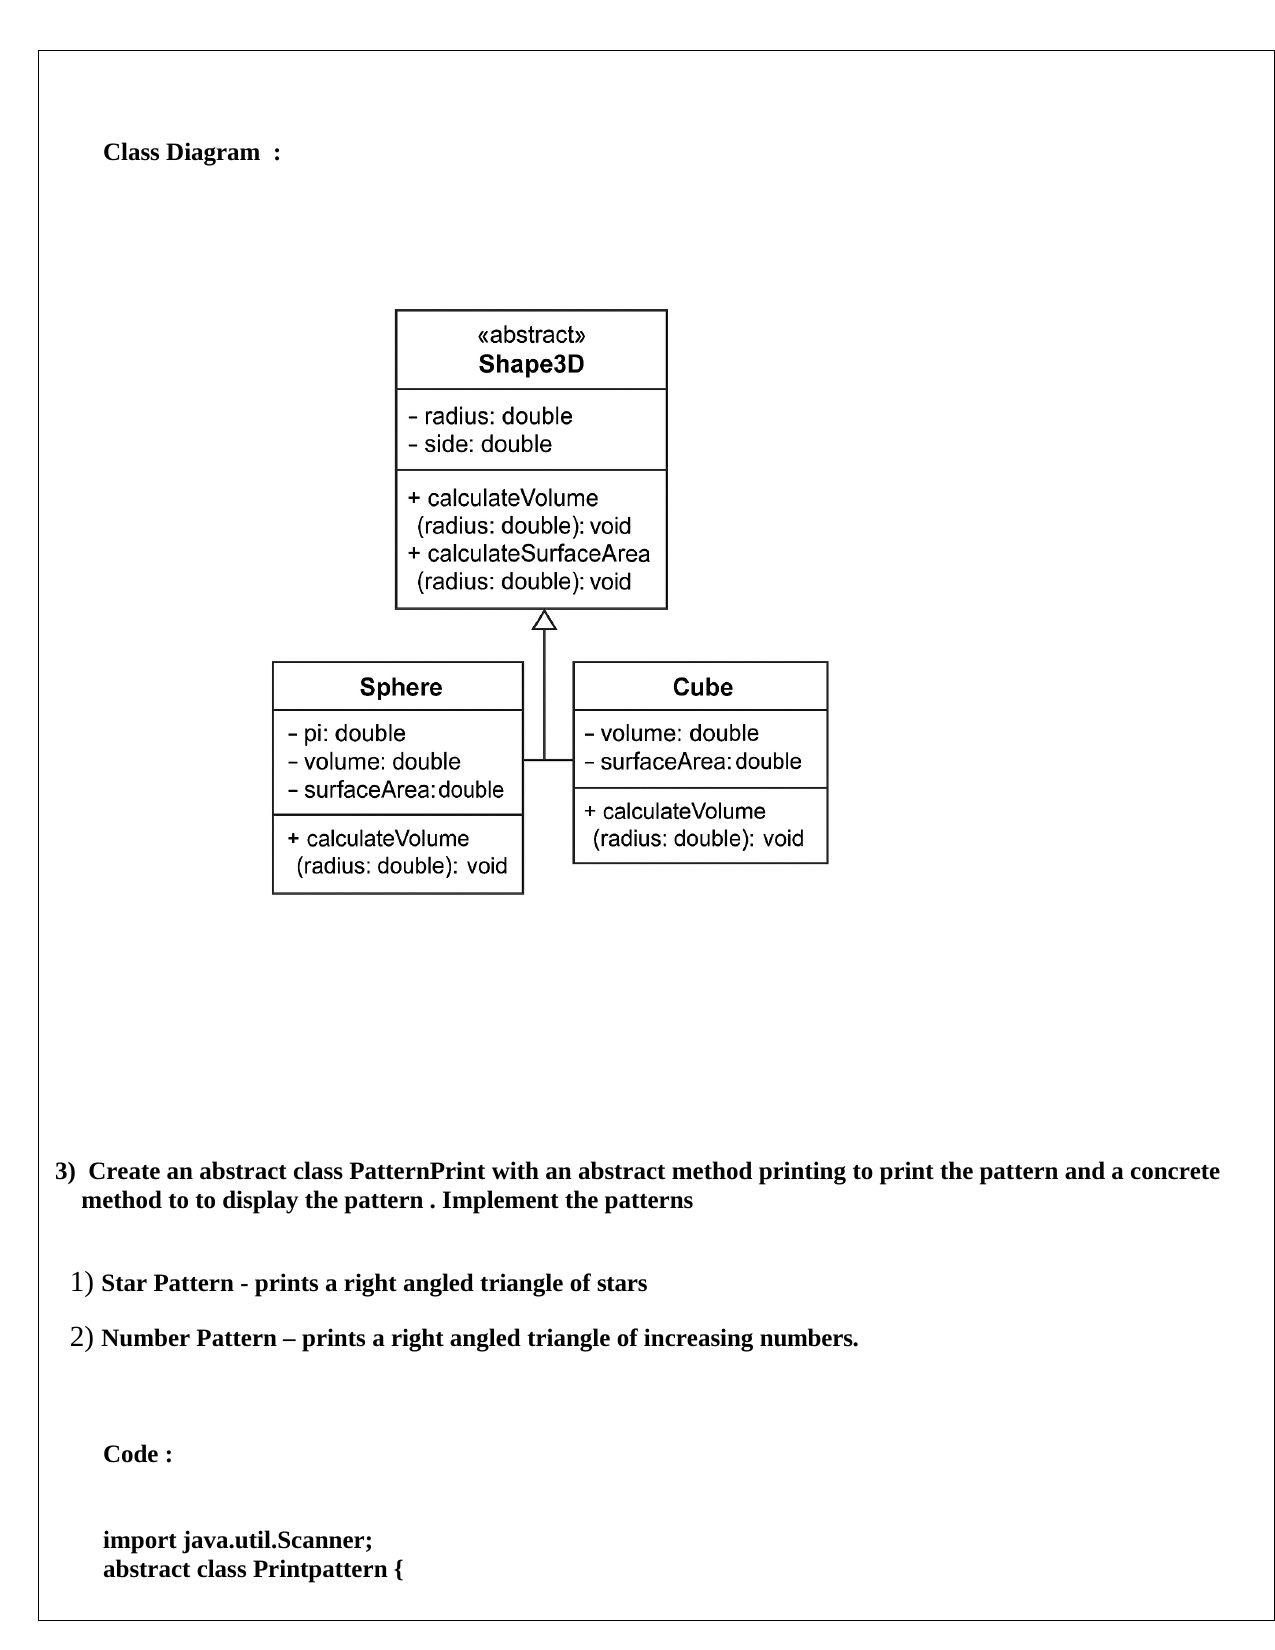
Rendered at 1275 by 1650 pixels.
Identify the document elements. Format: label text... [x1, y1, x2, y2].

list Number Pattern – prints a right angled triangle of increasing numbers. [69, 1319, 1274, 1352]
list Class Diagram : [103, 137, 1274, 166]
list Code : [103, 1439, 1274, 1467]
list import java.util.Scanner; [103, 1525, 1274, 1554]
text 3) Create an abstract class PatternPrint with an abstract method printing to print the pattern and a concrete [39, 1156, 1274, 1185]
picture [252, 309, 844, 901]
text method to to display the pattern . Implement the patterns [39, 1185, 1217, 1214]
list Star Pattern - prints a right angled triangle of stars [69, 1264, 1274, 1298]
list abstract class Printpattern { [103, 1554, 1274, 1582]
